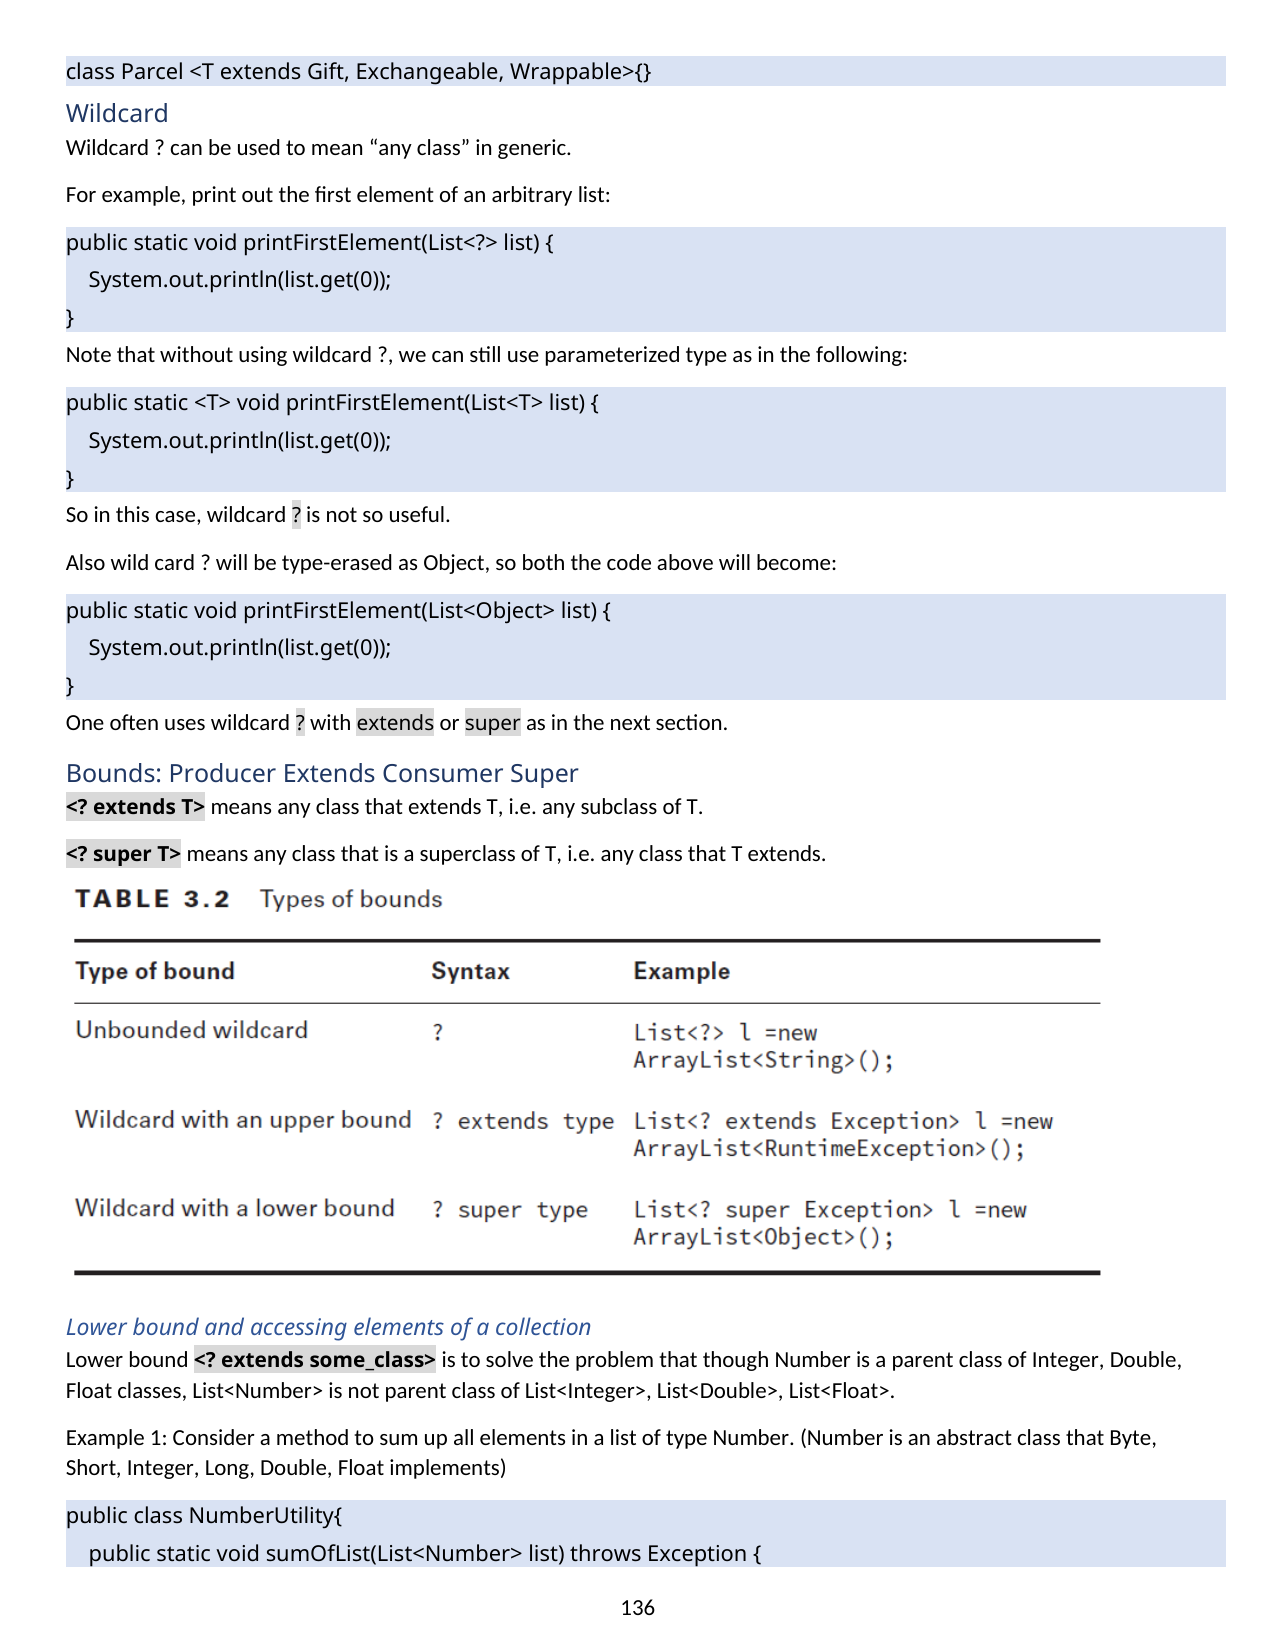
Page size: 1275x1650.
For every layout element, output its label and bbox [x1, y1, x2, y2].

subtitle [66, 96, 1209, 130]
picture [65, 874, 1117, 1293]
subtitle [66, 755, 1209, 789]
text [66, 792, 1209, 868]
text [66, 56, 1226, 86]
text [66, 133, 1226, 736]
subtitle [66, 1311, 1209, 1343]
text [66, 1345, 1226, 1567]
